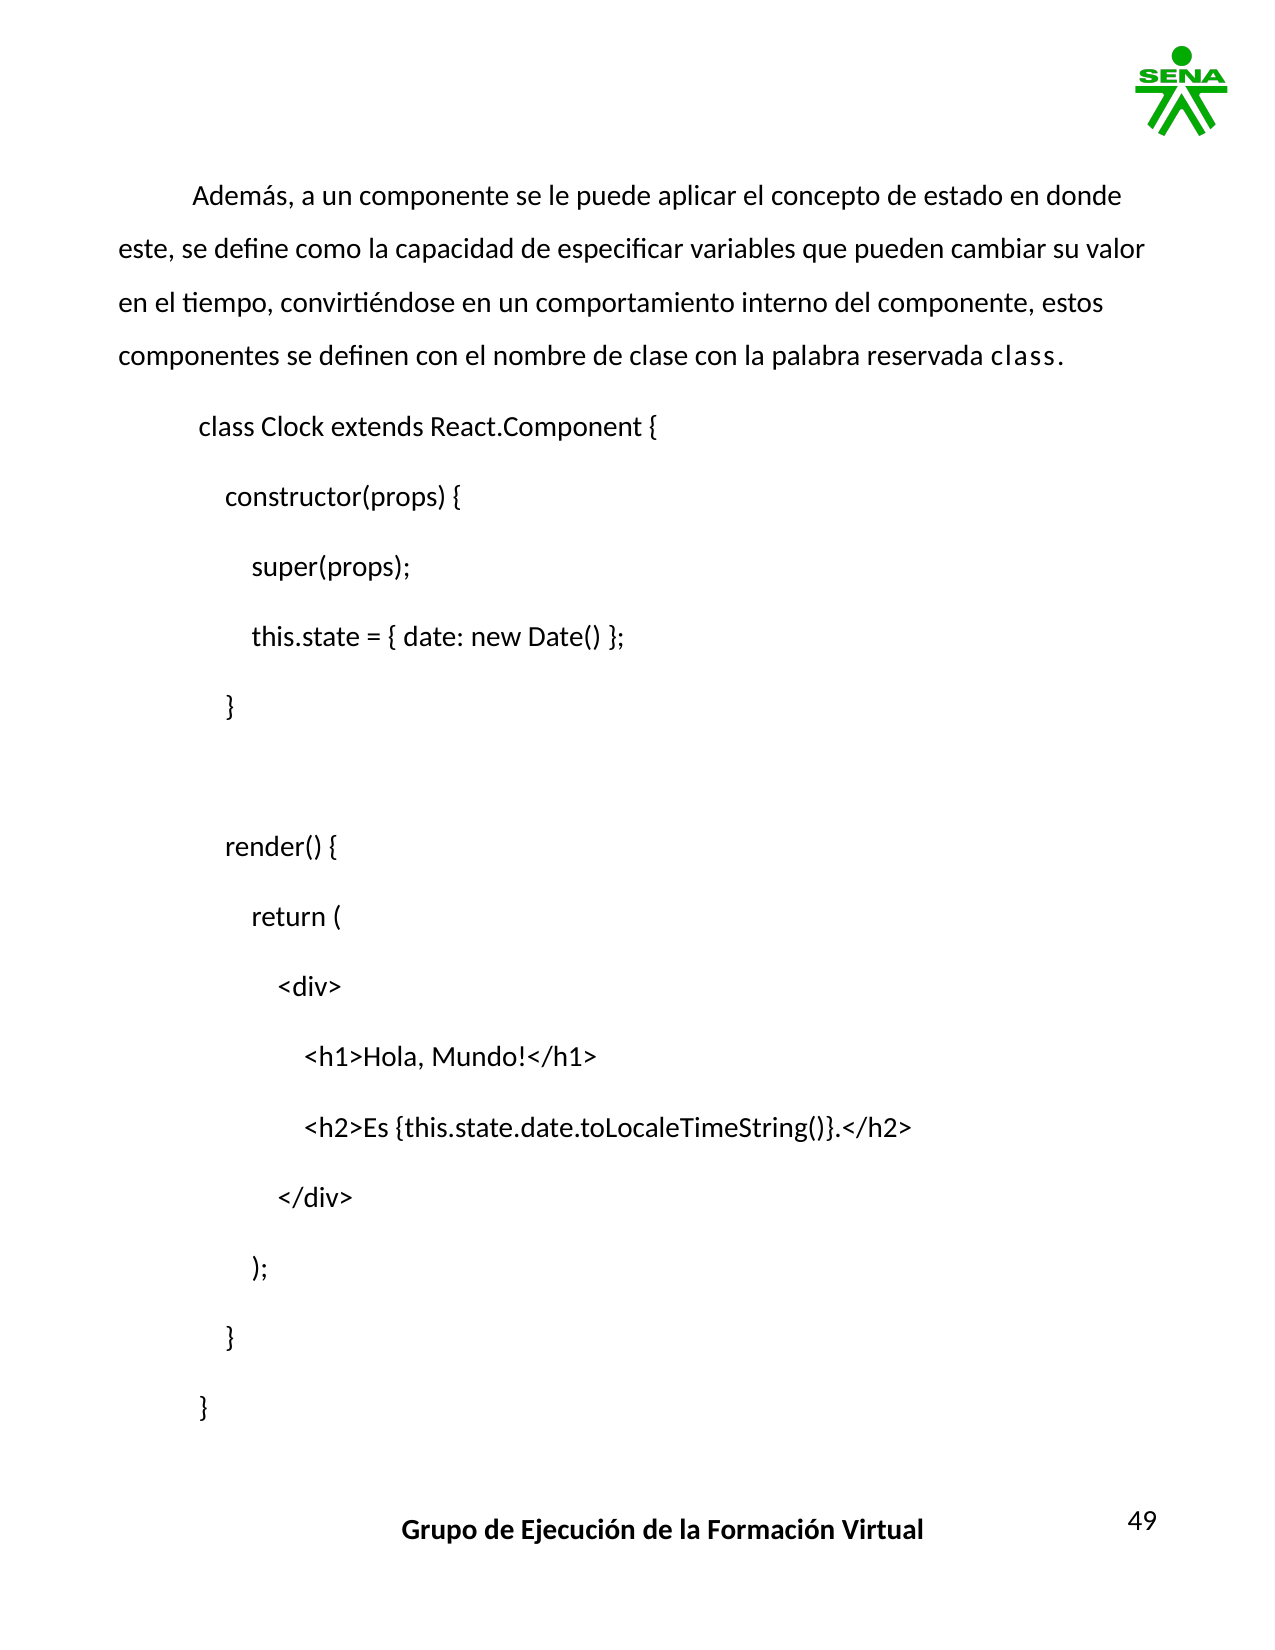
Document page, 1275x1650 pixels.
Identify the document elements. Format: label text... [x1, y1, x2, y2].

text <h2>Es {this.state.date.toLocaleTimeString()}.</h2> [118, 1109, 1157, 1144]
text constructor(props) { [118, 478, 1157, 513]
text super(props); [118, 548, 1157, 583]
text return ( [118, 898, 1157, 934]
text this.state = { date: new Date() }; [118, 618, 1157, 653]
text </div> [118, 1179, 1157, 1214]
text ); [118, 1249, 1157, 1284]
text } [118, 1389, 1157, 1425]
text } [118, 688, 1157, 724]
text class Clock extends React.Component { [118, 408, 1157, 443]
picture [1135, 46, 1228, 136]
text render() { [118, 828, 1157, 864]
text <div> [118, 968, 1157, 1004]
text Además, a un componente se le puede aplicar el concepto de estado en donde este, se define como la capacidad de especificar variables que pueden cambiar su valor en el tiempo, convirtiéndose en un comportamiento interno del componente, estos componentes se definen con el nombre de clase con la palabra reservada class. [118, 177, 1157, 373]
text } [118, 1319, 1157, 1354]
text <h1>Hola, Mundo!</h1> [118, 1038, 1157, 1074]
